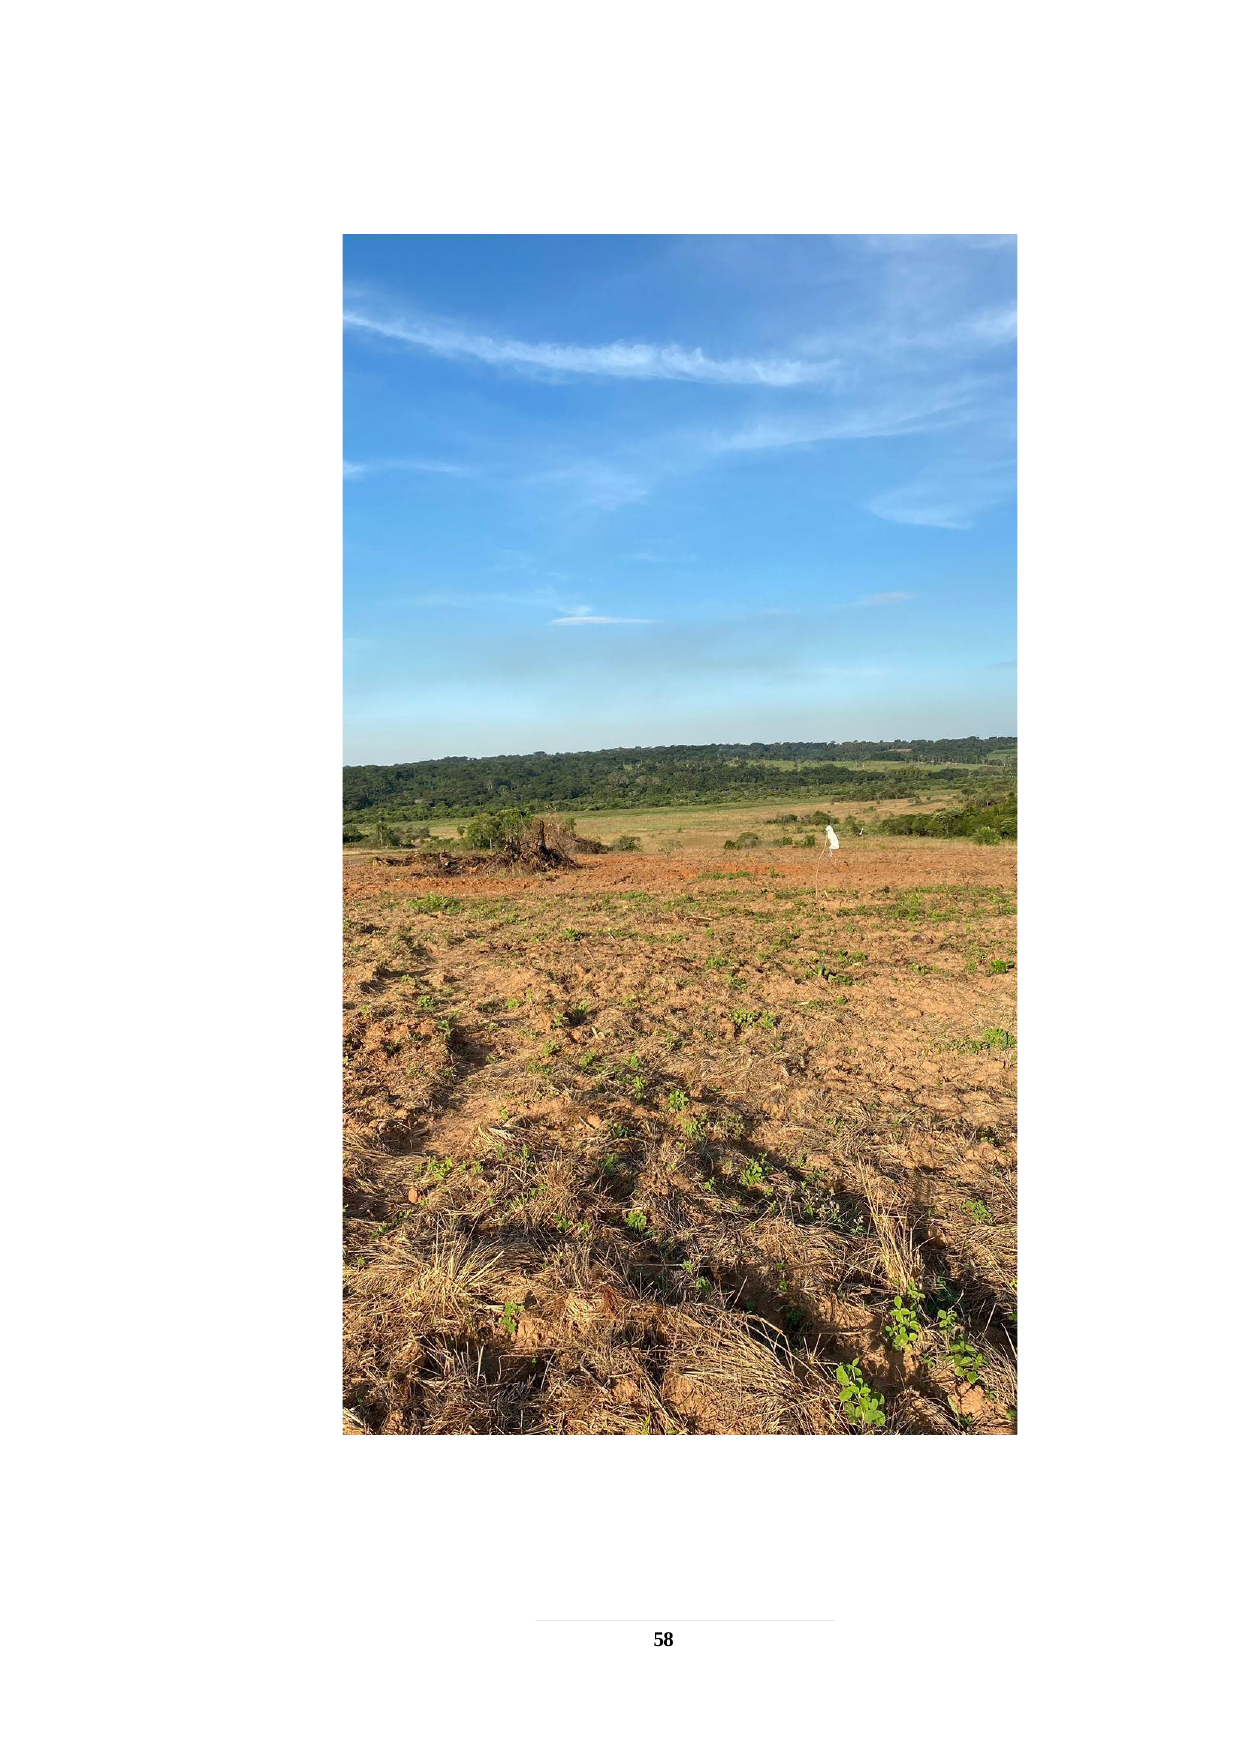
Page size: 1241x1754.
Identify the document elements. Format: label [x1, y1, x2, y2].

picture [342, 234, 1018, 1435]
picture [236, 1618, 1134, 1627]
